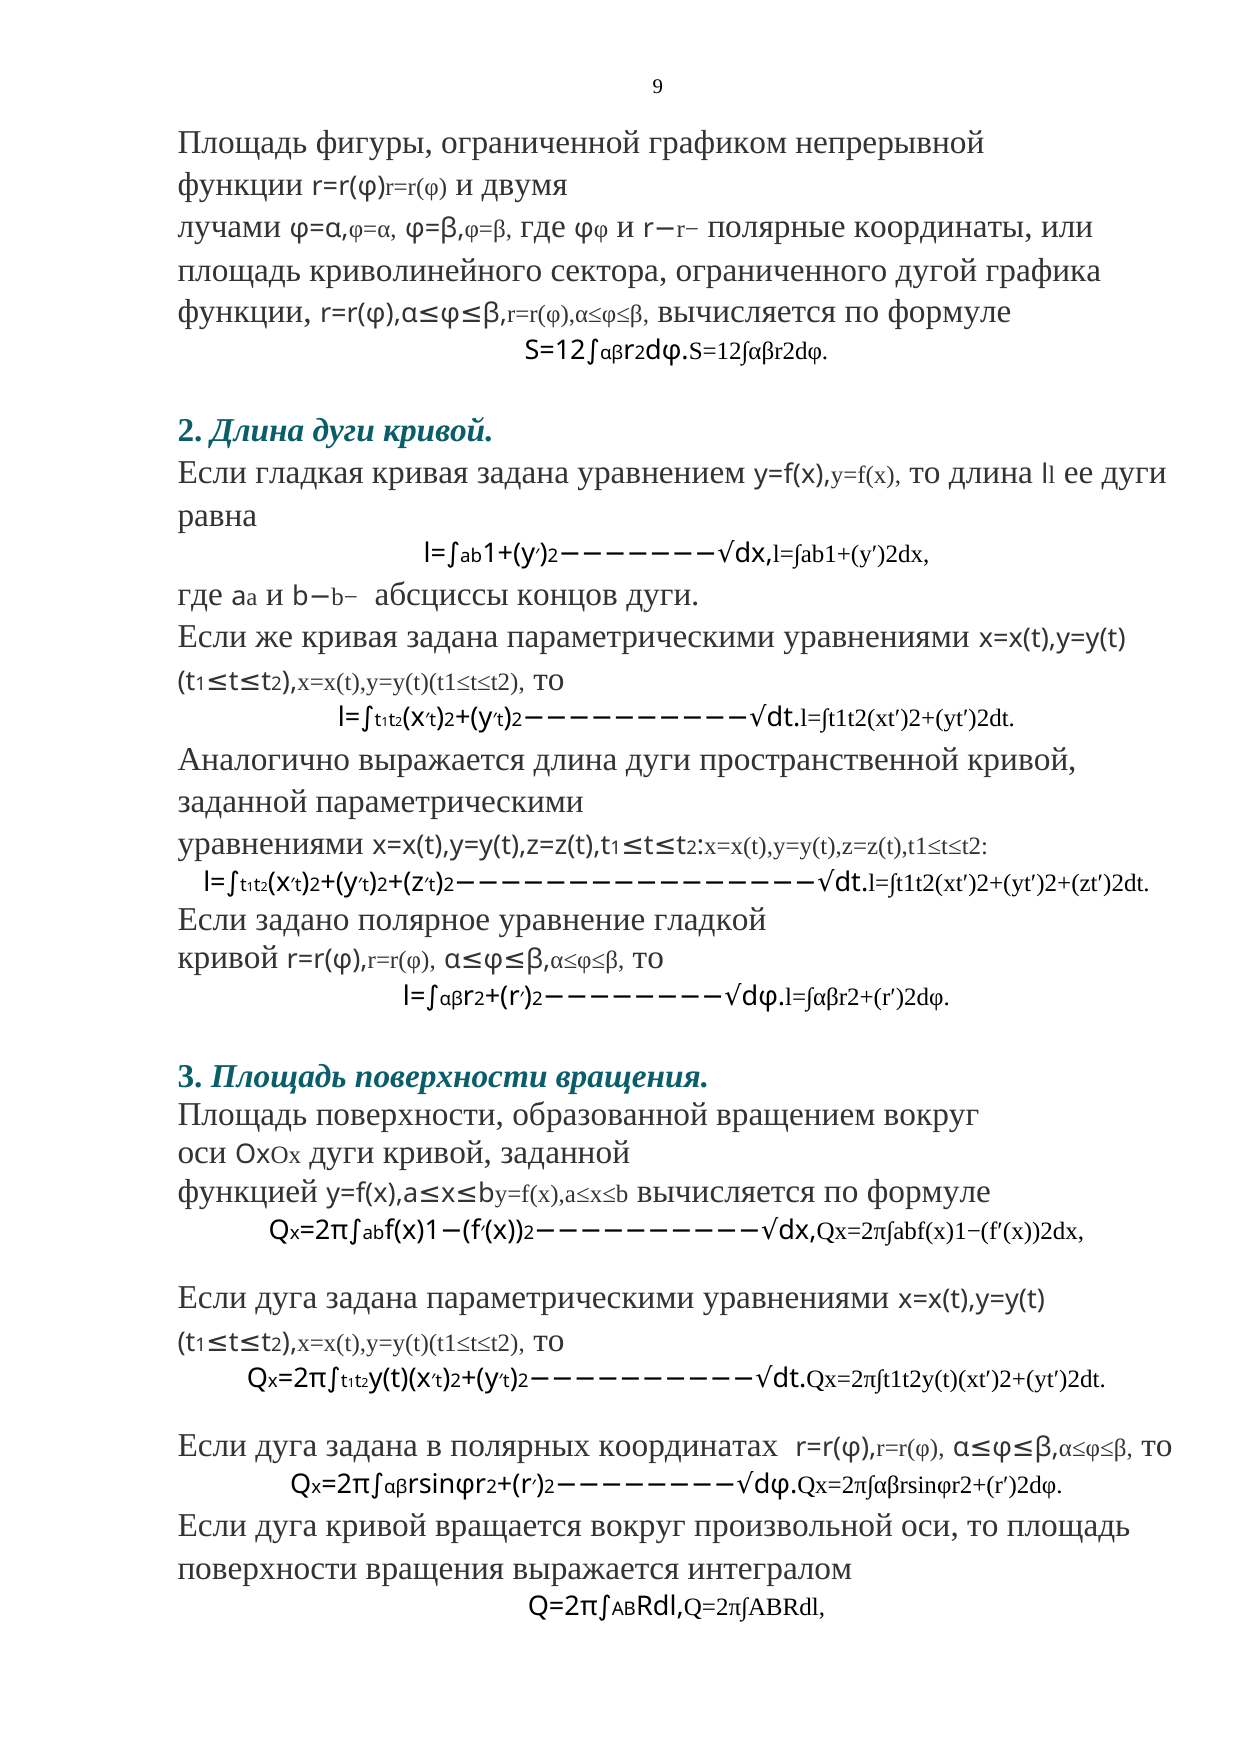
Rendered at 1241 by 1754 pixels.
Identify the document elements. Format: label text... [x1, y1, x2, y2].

text l=∫ab1+(y′)2−−−−−−−√dx,l=∫ab1+(y′)2dx, [177, 533, 1175, 570]
text Площадь фигуры, ограниченной графиком непрерывной функции r=r(φ)r=r(φ) и двумя лучами φ=α,φ=α, φ=β,φ=β, где φφ и r−r− полярные координаты, или площадь криволинейного сектора, ограниченного дугой графика функции, r=r(φ),α≤φ≤β,r=r(φ),α≤φ≤β, вычисляется по формуле [177, 118, 1175, 331]
text S=12∫αβr2dφ.S=12∫αβr2dφ. [177, 331, 1175, 368]
text Q=2π∫ABRdl,Q=2π∫ABRdl, [177, 1586, 1175, 1623]
text l=∫αβr2+(r′)2−−−−−−−−√dφ.l=∫αβr2+(r′)2dφ. [177, 976, 1175, 1013]
text l=∫t1t2(x′t)2+(y′t)2+(z′t)2−−−−−−−−−−−−−−−−√dt.l=∫t1t2(xt′)2+(yt′)2+(zt′)2dt. [177, 862, 1175, 899]
text Если дуга задана в полярных координатах r=r(φ),r=r(φ), α≤φ≤β,α≤φ≤β, то [177, 1422, 1175, 1464]
text где aa и b−b− абсциссы концов дуги. [177, 570, 1175, 613]
text Если задано полярное уравнение гладкой кривой r=r(φ),r=r(φ), α≤φ≤β,α≤φ≤β, то [177, 899, 1175, 976]
text Если дуга задана параметрическими уравнениями x=x(t),y=y(t)(t1≤t≤t2),x=x(t),y=y(t)(t1≤t≤t2), то [177, 1274, 1175, 1359]
text 3. Площадь поверхности вращения. [177, 1056, 1175, 1094]
text Если гладкая кривая задана уравнением y=f(x),y=f(x), то длина ll ее дуги равна [177, 448, 1175, 533]
text 2. Длина дуги кривой. [177, 410, 1175, 448]
text Qx=2π∫t1t2y(t)(x′t)2+(y′t)2−−−−−−−−−−√dt.Qx=2π∫t1t2y(t)(xt′)2+(yt′)2dt. [177, 1359, 1175, 1396]
text Если же кривая задана параметрическими уравнениями x=x(t),y=y(t)(t1≤t≤t2),x=x(t),y=y(t)(t1≤t≤t2), то [177, 613, 1175, 698]
text Площадь поверхности, образованной вращением вокруг оси OxOx дуги кривой, заданной функцией y=f(x),a≤x≤by=f(x),a≤x≤b вычисляется по формуле [177, 1094, 1175, 1211]
text Аналогично выражается длина дуги пространственной кривой, заданной параметрическими уравнениями x=x(t),y=y(t),z=z(t),t1≤t≤t2:x=x(t),y=y(t),z=z(t),t1≤t≤t2: [177, 735, 1175, 862]
text Qx=2π∫αβrsinφr2+(r′)2−−−−−−−−√dφ.Qx=2π∫αβrsin⁡φr2+(r′)2dφ. [177, 1464, 1175, 1501]
text Qx=2π∫abf(x)1−(f′(x))2−−−−−−−−−−√dx,Qx=2π∫abf(x)1−(f′(x))2dx, [177, 1211, 1175, 1247]
text l=∫t1t2(x′t)2+(y′t)2−−−−−−−−−−√dt.l=∫t1t2(xt′)2+(yt′)2dt. [177, 698, 1175, 735]
text Если дуга кривой вращается вокруг произвольной оси, то площадь поверхности вращения выражается интегралом [177, 1501, 1175, 1586]
